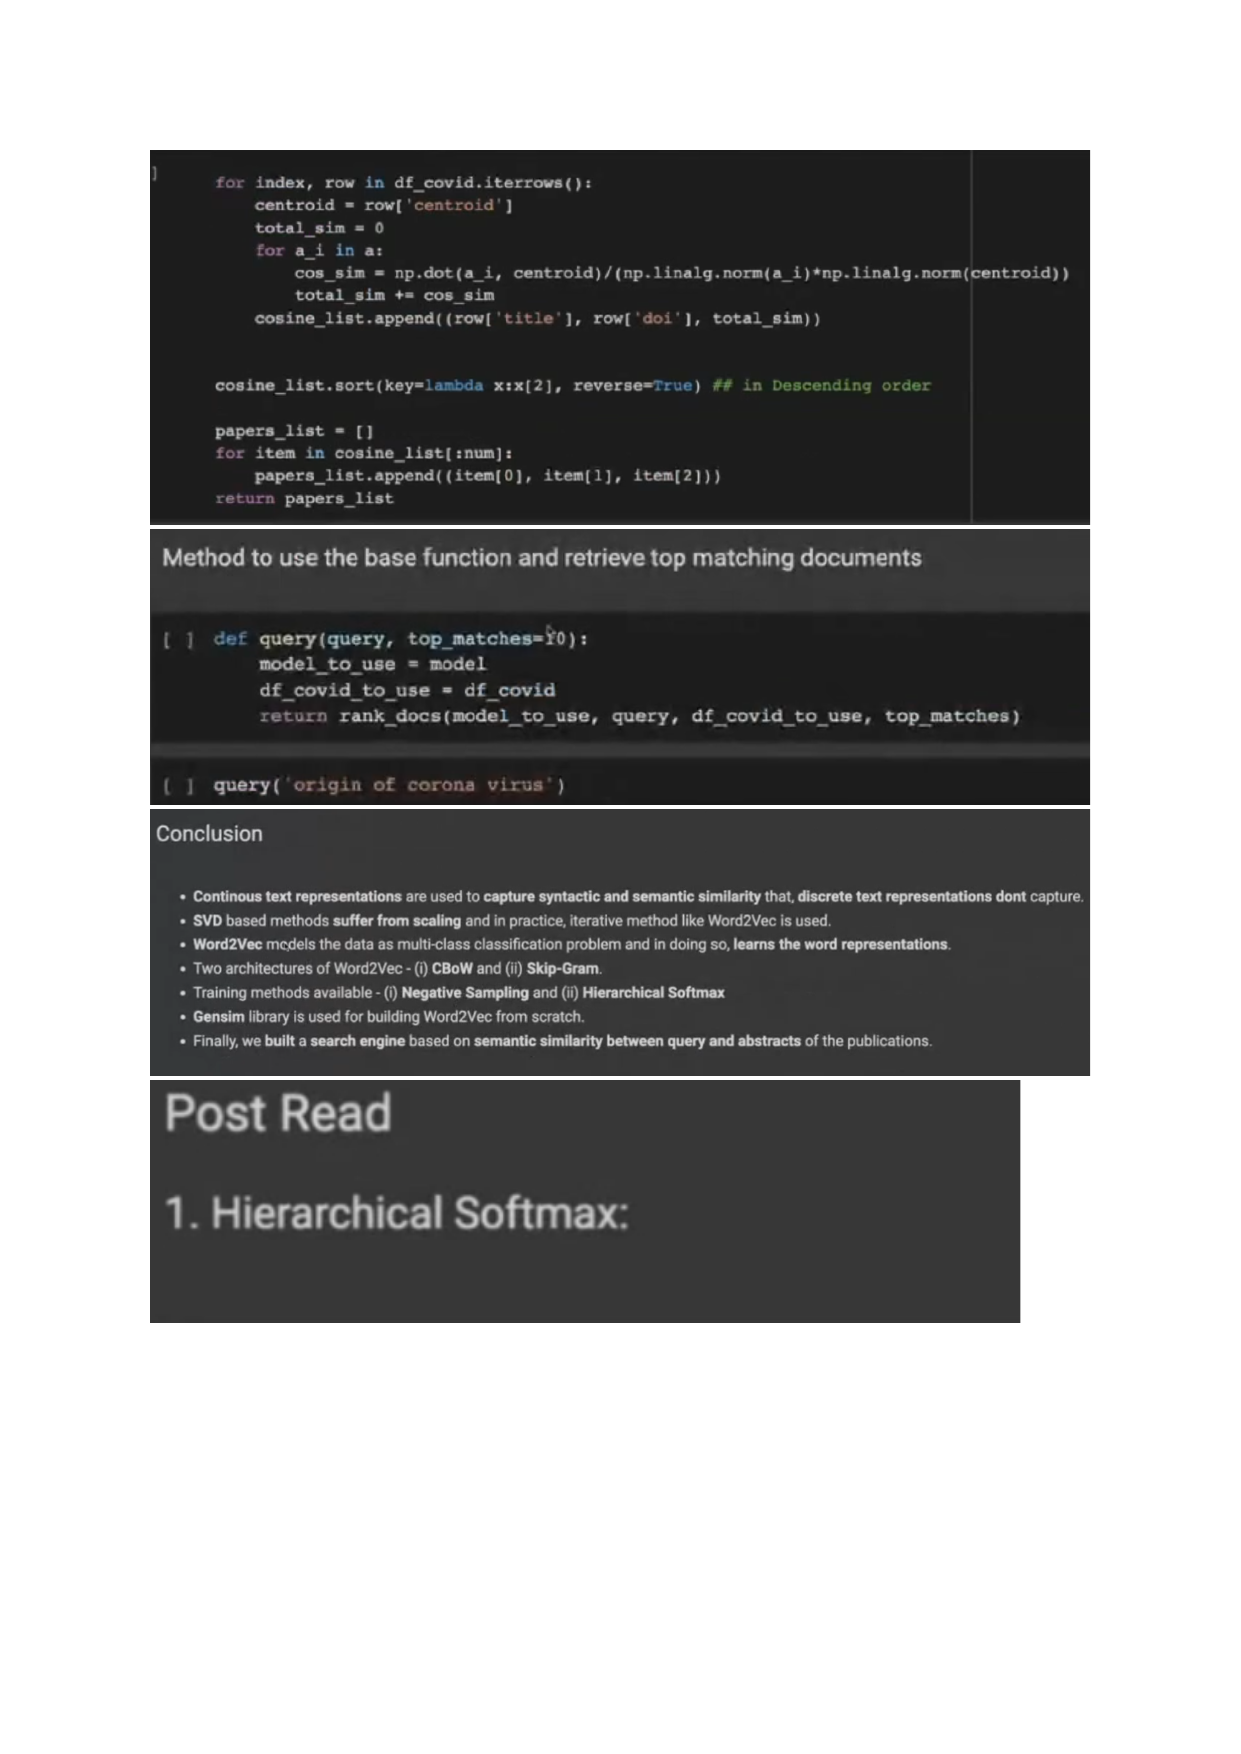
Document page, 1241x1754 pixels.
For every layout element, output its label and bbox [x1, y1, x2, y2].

picture [150, 1080, 1021, 1323]
picture [150, 150, 1091, 525]
picture [150, 809, 1091, 1076]
picture [150, 529, 1091, 805]
